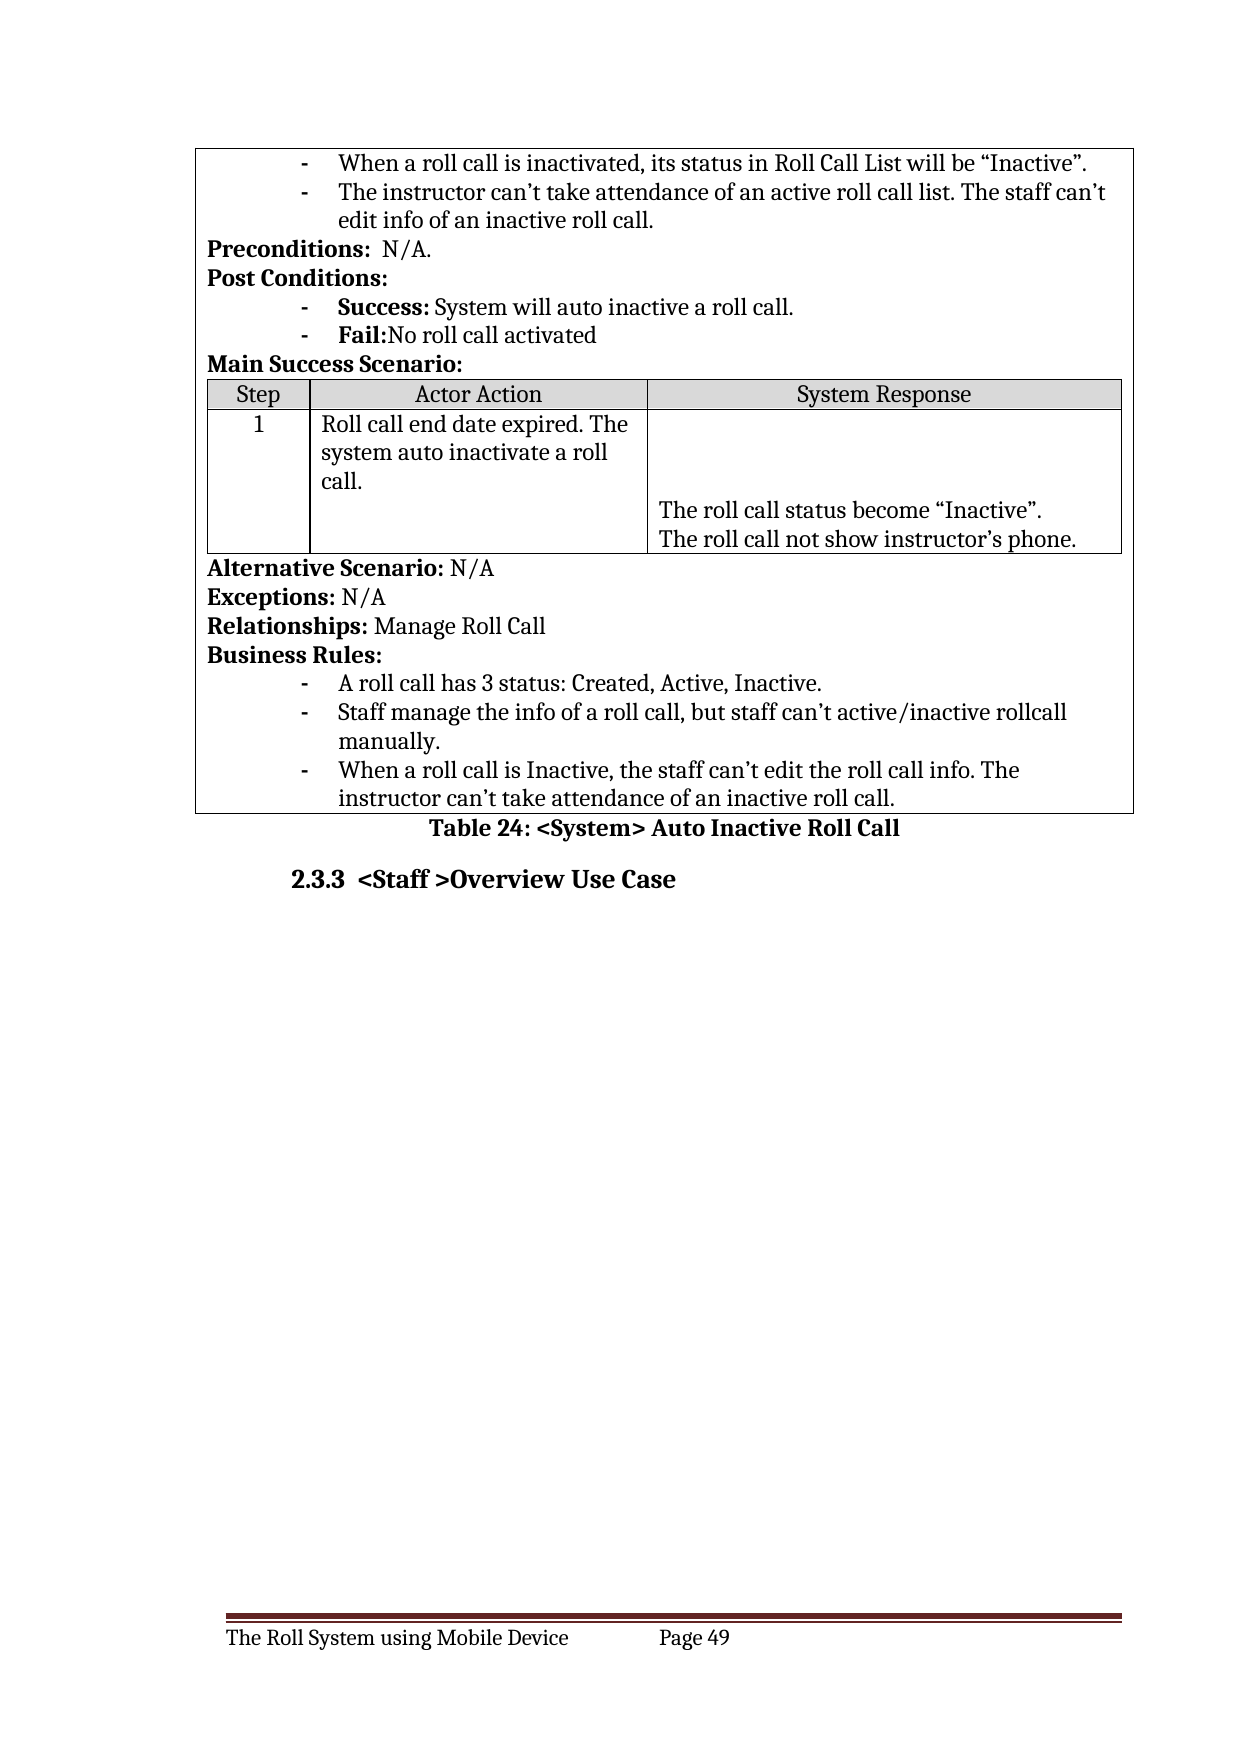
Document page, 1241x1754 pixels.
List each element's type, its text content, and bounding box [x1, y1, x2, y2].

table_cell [196, 149, 1133, 813]
text Table 24: <System> Auto Inactive Roll Call [207, 814, 1122, 843]
subtitle <Staff >Overview Use Case [291, 864, 1122, 895]
